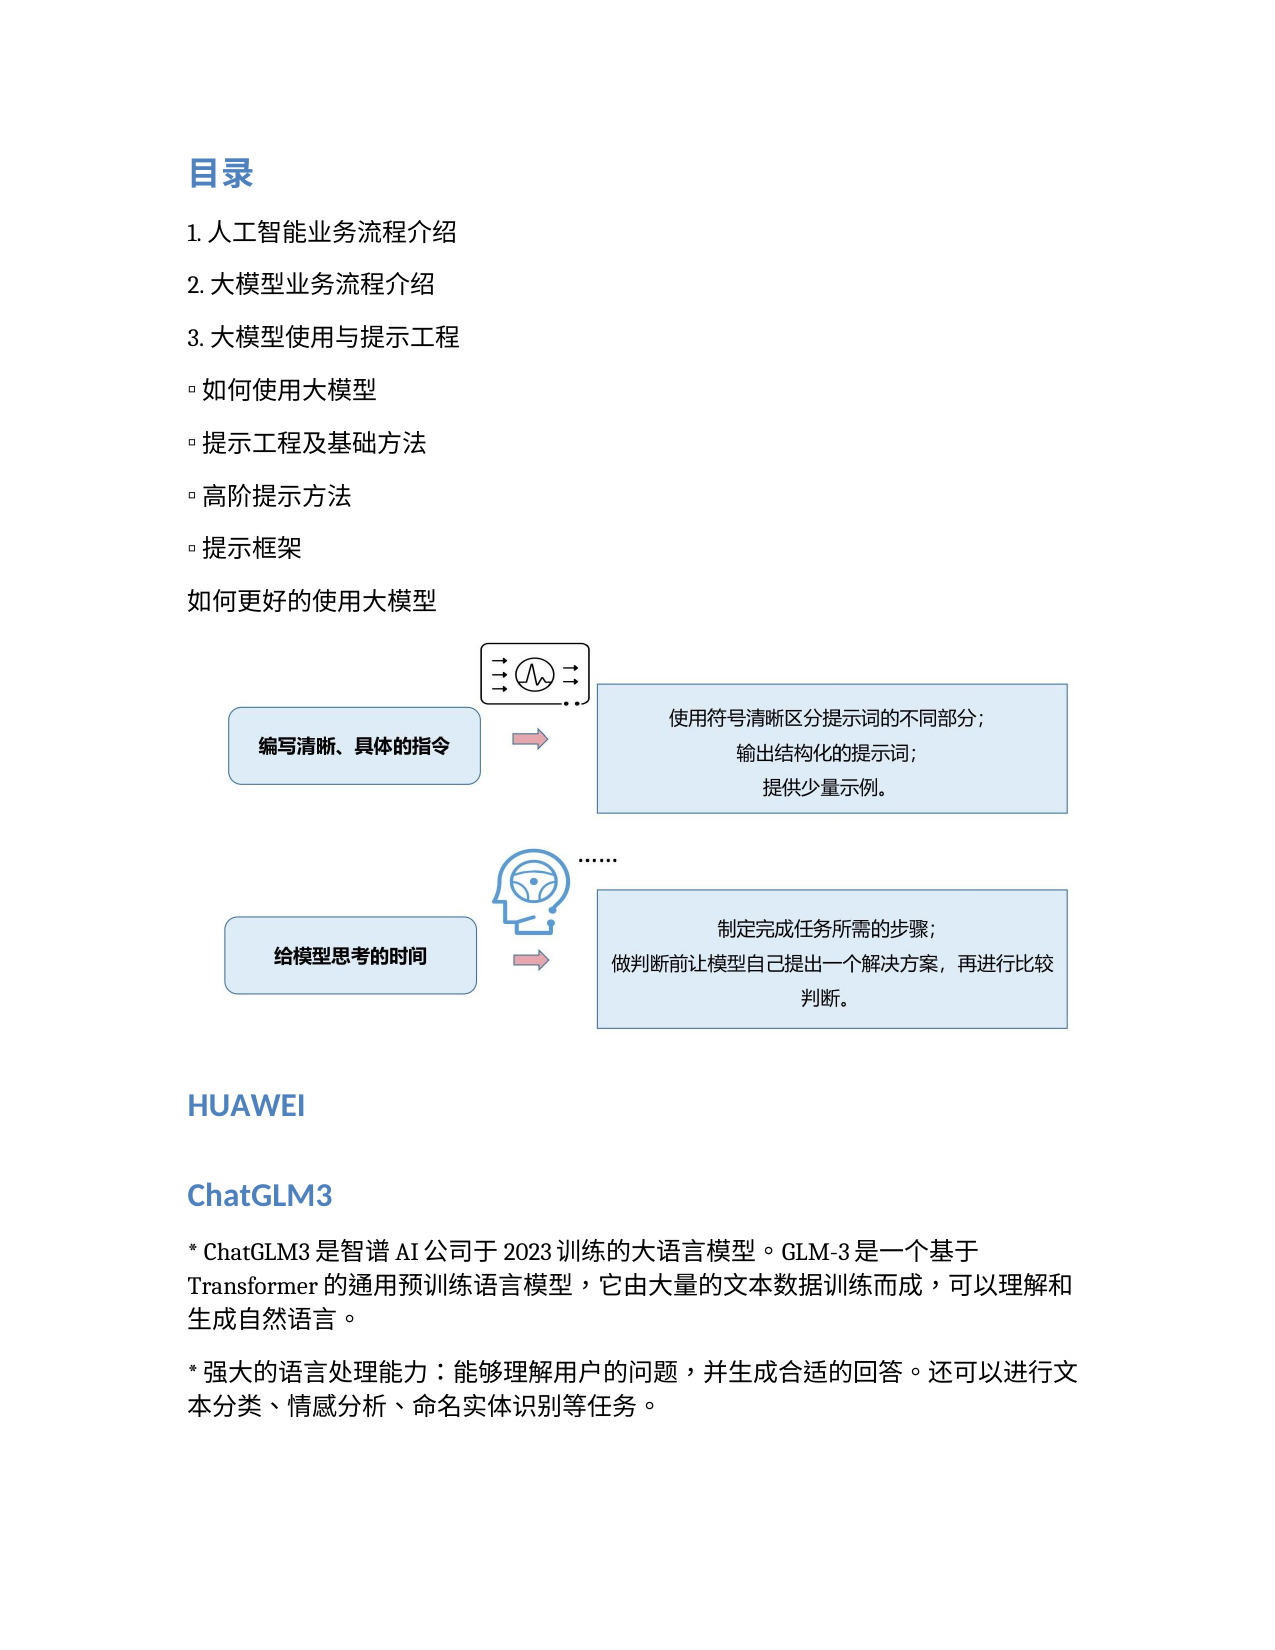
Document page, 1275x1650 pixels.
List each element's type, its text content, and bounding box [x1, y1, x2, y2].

text 2. 大模型业务流程介绍 [187, 267, 1087, 301]
picture [206, 636, 1093, 1034]
text * 强大的语言处理能力：能够理解用户的问题，并生成合适的回答。还可以进行文本分类、情感分析、命名实体识别等任务。 [187, 1355, 1087, 1423]
text * ChatGLM3是智谱AI公司于2023训练的大语言模型。GLM-3是一个基于Transformer的通用预训练语言模型，它由大量的文本数据训练而成，可以理解和生成自然语言。 [187, 1234, 1087, 1336]
subtitle ChatGLM3 [187, 1174, 1087, 1215]
subtitle 目录 [187, 150, 1087, 195]
text 提示框架 [187, 531, 1087, 565]
text 如何更好的使用大模型 [187, 584, 1087, 618]
text 如何使用大模型 [187, 373, 1087, 407]
text 1. 人工智能业务流程介绍 [187, 214, 1087, 248]
text 提示工程及基础方法 [187, 425, 1087, 459]
subtitle HUAWEI [187, 1084, 1087, 1124]
text 高阶提示方法 [187, 478, 1087, 512]
text 3. 大模型使用与提示工程 [187, 320, 1087, 354]
